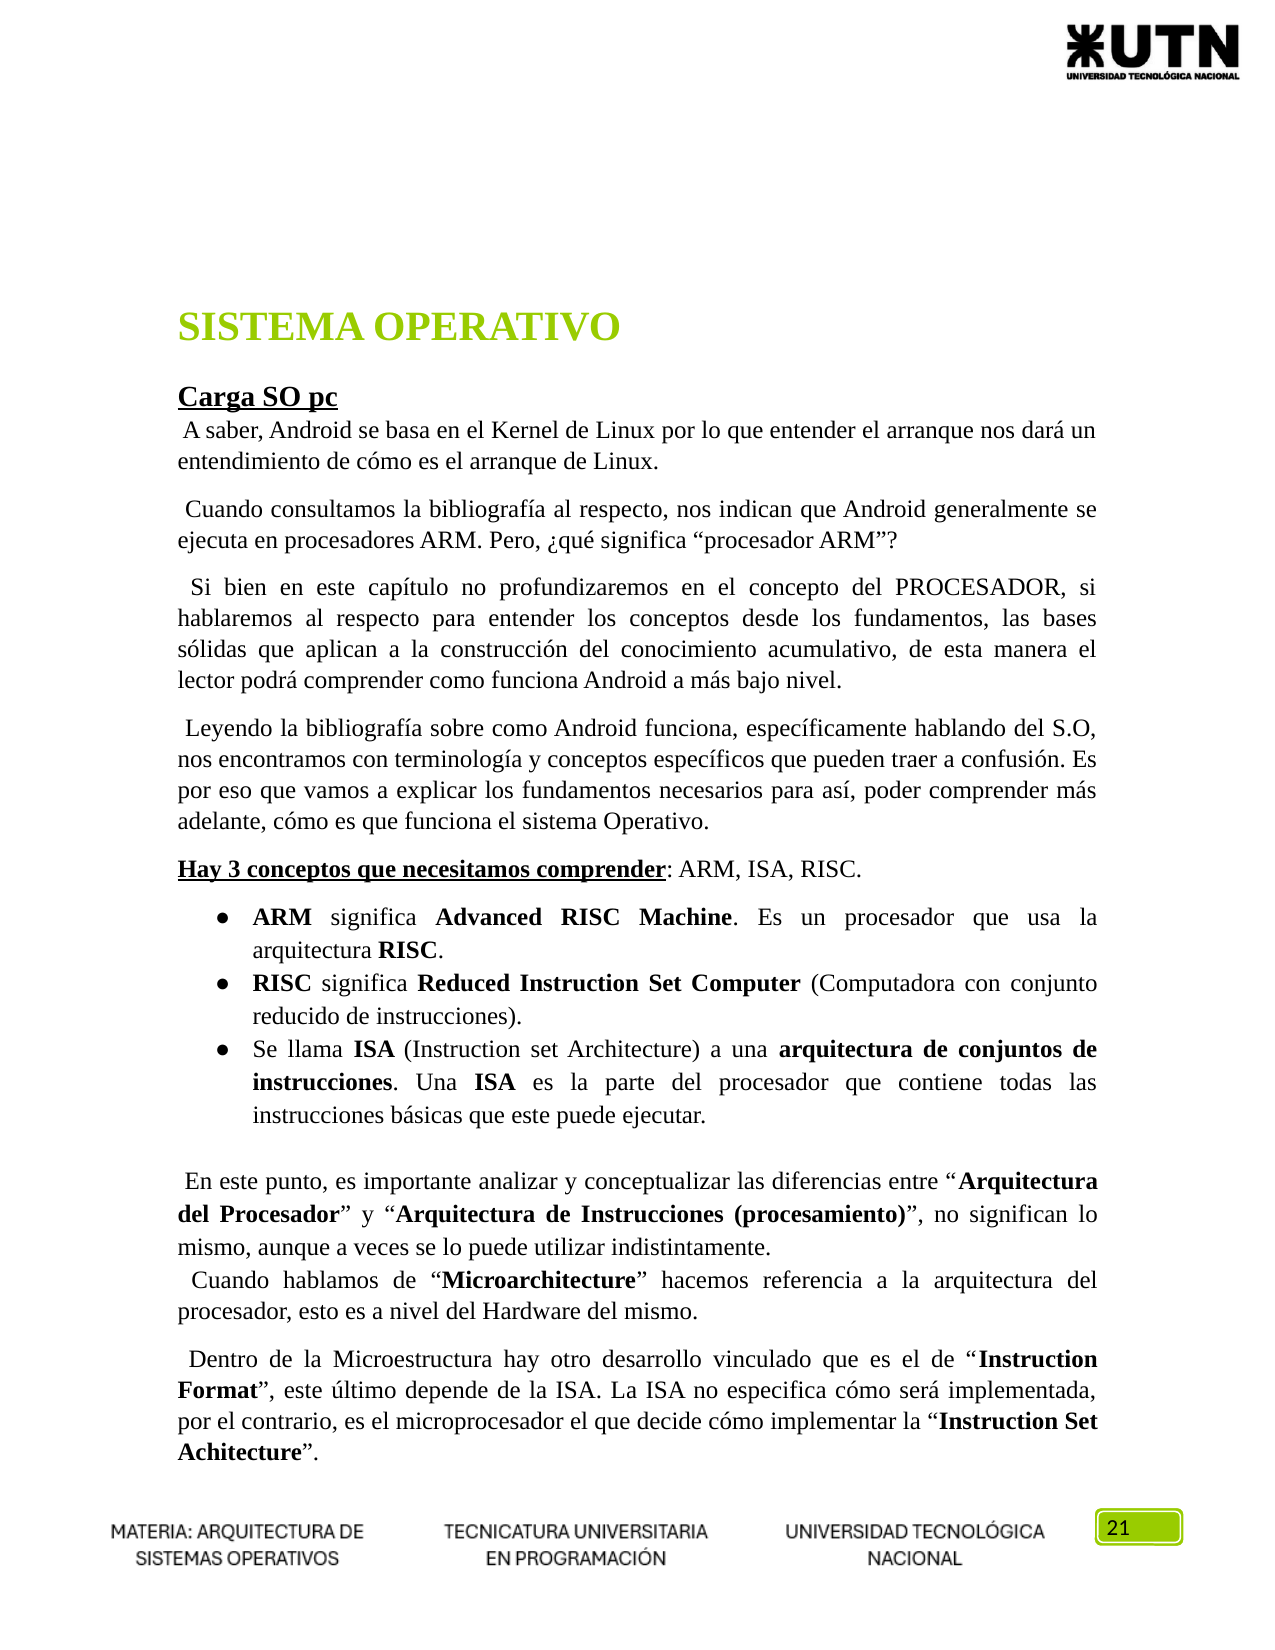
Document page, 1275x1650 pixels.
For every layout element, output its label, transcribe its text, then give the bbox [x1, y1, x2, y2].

text En este punto, es importante analizar y conceptualizar las diferencias entre “Arquitectura del Procesador” y “Arquitectura de Instrucciones (procesamiento)”, no significan lo mismo, aunque a veces se lo puede utilizar indistintamente. [177, 1166, 1098, 1261]
text Cuando hablamos de “Microarchitecture” hacemos referencia a la arquitectura del procesador, esto es a nivel del Hardware del mismo. [177, 1265, 1098, 1325]
subtitle Carga SO pc [177, 379, 1098, 412]
picture [1059, 18, 1244, 82]
text Dentro de la Microestructura hay otro desarrollo vinculado que es el de “Instruction Format”, este último depende de la ISA. La ISA no especifica cómo será implementada, por el contrario, es el microprocesador el que decide cómo implementar la “Instruction Set Achitecture”. [177, 1344, 1098, 1466]
text Hay 3 conceptos que necesitamos comprender: ARM, ISA, RISC. [177, 854, 1098, 883]
list ARM significa Advanced RISC Machine. Es un procesador que usa la arquitectura RISC. [215, 902, 1098, 964]
list Se llama ISA (Instruction set Architecture) a una arquitectura de conjuntos de instrucciones. Una ISA es la parte del procesador que contiene todas las instrucciones básicas que este puede ejecutar. [215, 1034, 1098, 1129]
text Leyendo la bibliografía sobre como Android funciona, específicamente hablando del S.O, nos encontramos con terminología y conceptos específicos que pueden traer a confusión. Es por eso que vamos a explicar los fundamentos necesarios para así, poder comprender más adelante, cómo es que funciona el sistema Operativo. [177, 713, 1098, 835]
text Cuando consultamos la bibliografía al respecto, nos indican que Android generalmente se ejecuta en procesadores ARM. Pero, ¿qué significa “procesador ARM”? [177, 494, 1098, 553]
subtitle SISTEMA OPERATIVO [177, 302, 1098, 350]
list RISC significa Reduced Instruction Set Computer (Computadora con conjunto reducido de instrucciones). [215, 968, 1098, 1030]
text Si bien en este capítulo no profundizaremos en el concepto del PROCESADOR, si hablaremos al respecto para entender los conceptos desde los fundamentos, las bases sólidas que aplican a la construcción del conocimiento acumulativo, de esta manera el lector podrá comprender como funciona Android a más bajo nivel. [177, 572, 1098, 694]
text A saber, Android se basa en el Kernel de Linux por lo que entender el arranque nos dará un entendimiento de cómo es el arranque de Linux. [177, 415, 1098, 475]
picture [75, 1500, 1085, 1601]
